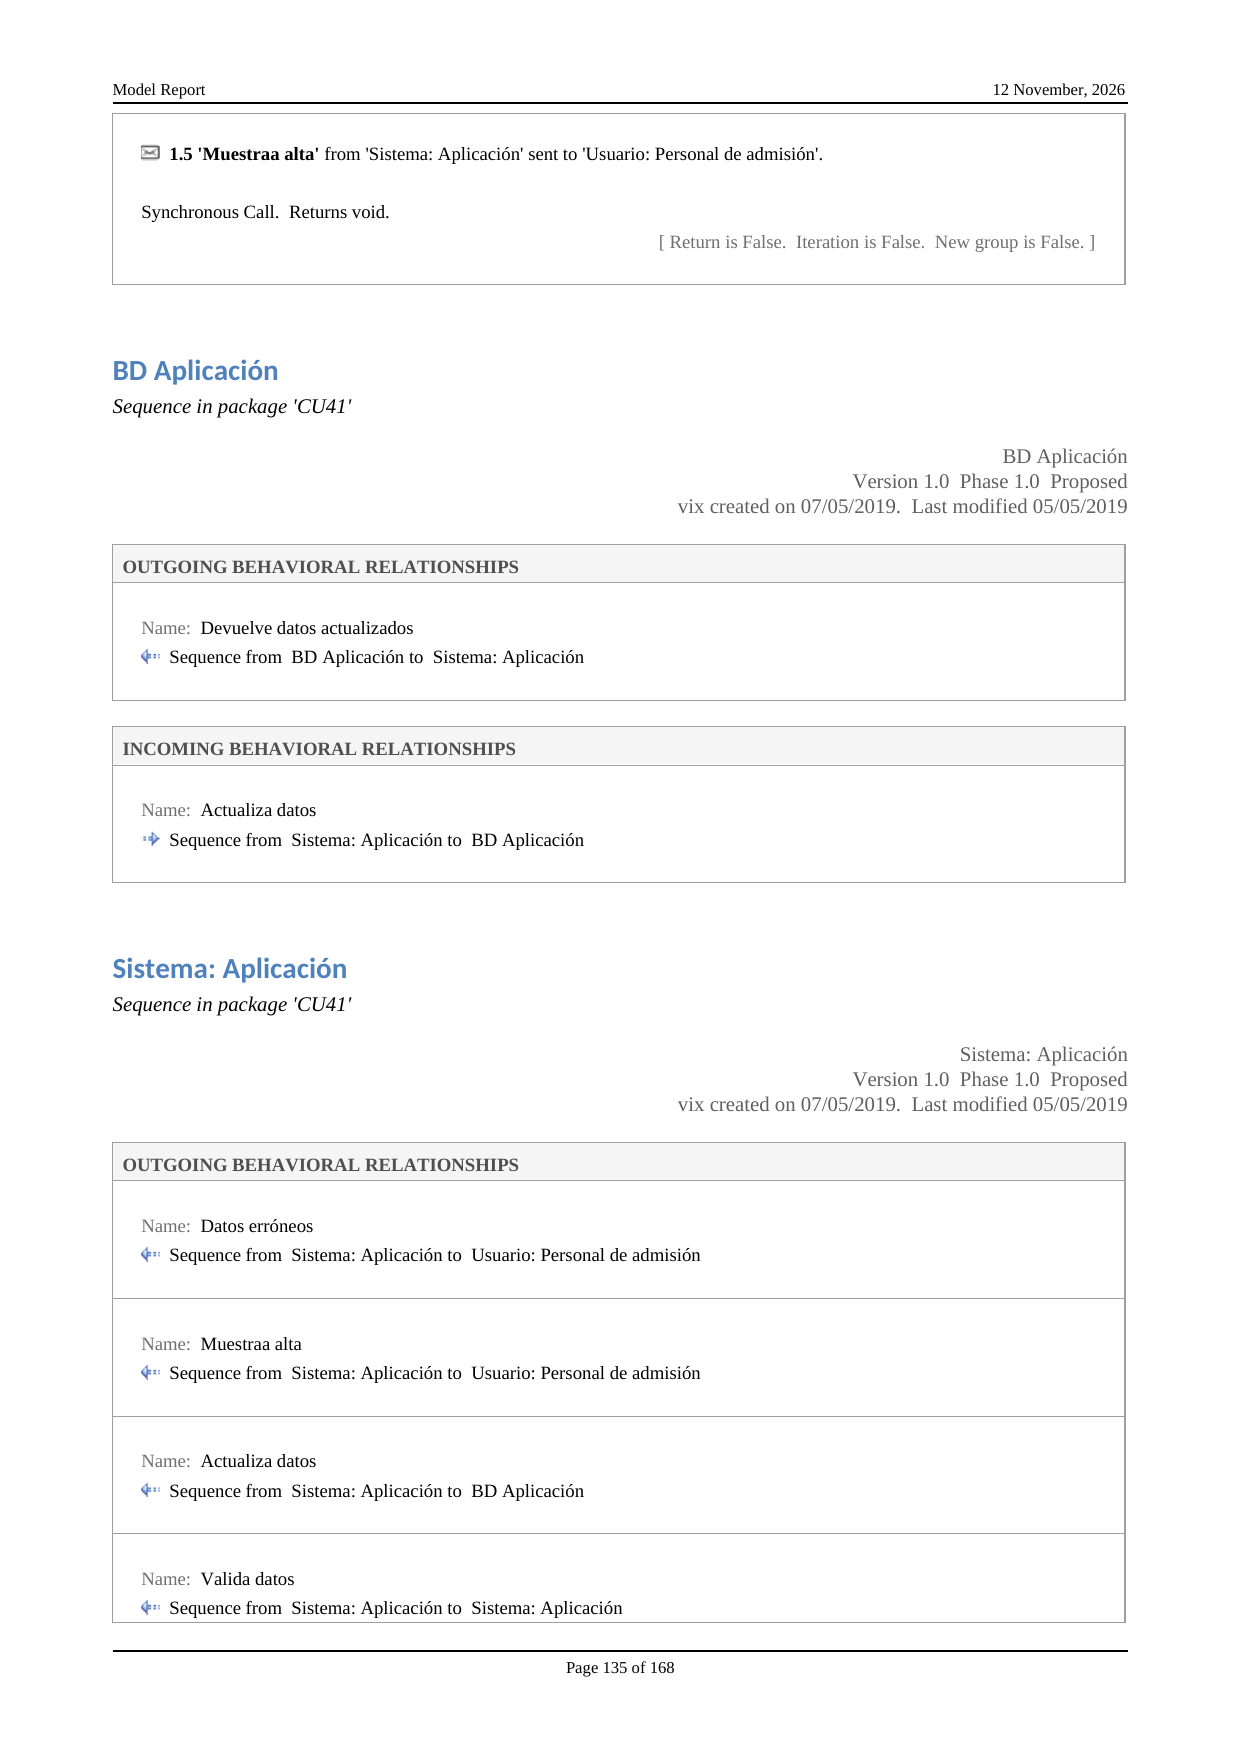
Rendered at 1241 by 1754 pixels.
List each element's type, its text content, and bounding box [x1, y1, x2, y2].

subtitle Sistema: Aplicación [112, 958, 1128, 983]
subtitle BD Aplicación [112, 360, 1128, 385]
text Version 1.0 Phase 1.0 Proposed [112, 469, 1128, 494]
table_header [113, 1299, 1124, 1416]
text BD Aplicación [112, 444, 1128, 469]
picture [141, 1242, 160, 1262]
text Sistema: Aplicación [112, 1042, 1128, 1067]
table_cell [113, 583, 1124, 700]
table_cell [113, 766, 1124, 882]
picture [141, 141, 160, 161]
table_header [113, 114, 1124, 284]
text vix created on 07/05/2019. Last modified 05/05/2019 [112, 494, 1128, 519]
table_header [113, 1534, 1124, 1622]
text Sequence in package 'CU41' [112, 992, 1128, 1017]
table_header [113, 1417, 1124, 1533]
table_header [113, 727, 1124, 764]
picture [141, 1478, 160, 1497]
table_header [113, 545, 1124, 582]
picture [141, 827, 160, 846]
text Sequence in package 'CU41' [112, 394, 1128, 419]
text vix created on 07/05/2019. Last modified 05/05/2019 [112, 1092, 1128, 1117]
picture [141, 645, 160, 664]
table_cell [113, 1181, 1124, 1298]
picture [141, 1360, 160, 1380]
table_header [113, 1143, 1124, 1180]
text Version 1.0 Phase 1.0 Proposed [112, 1067, 1128, 1092]
picture [141, 1596, 160, 1615]
